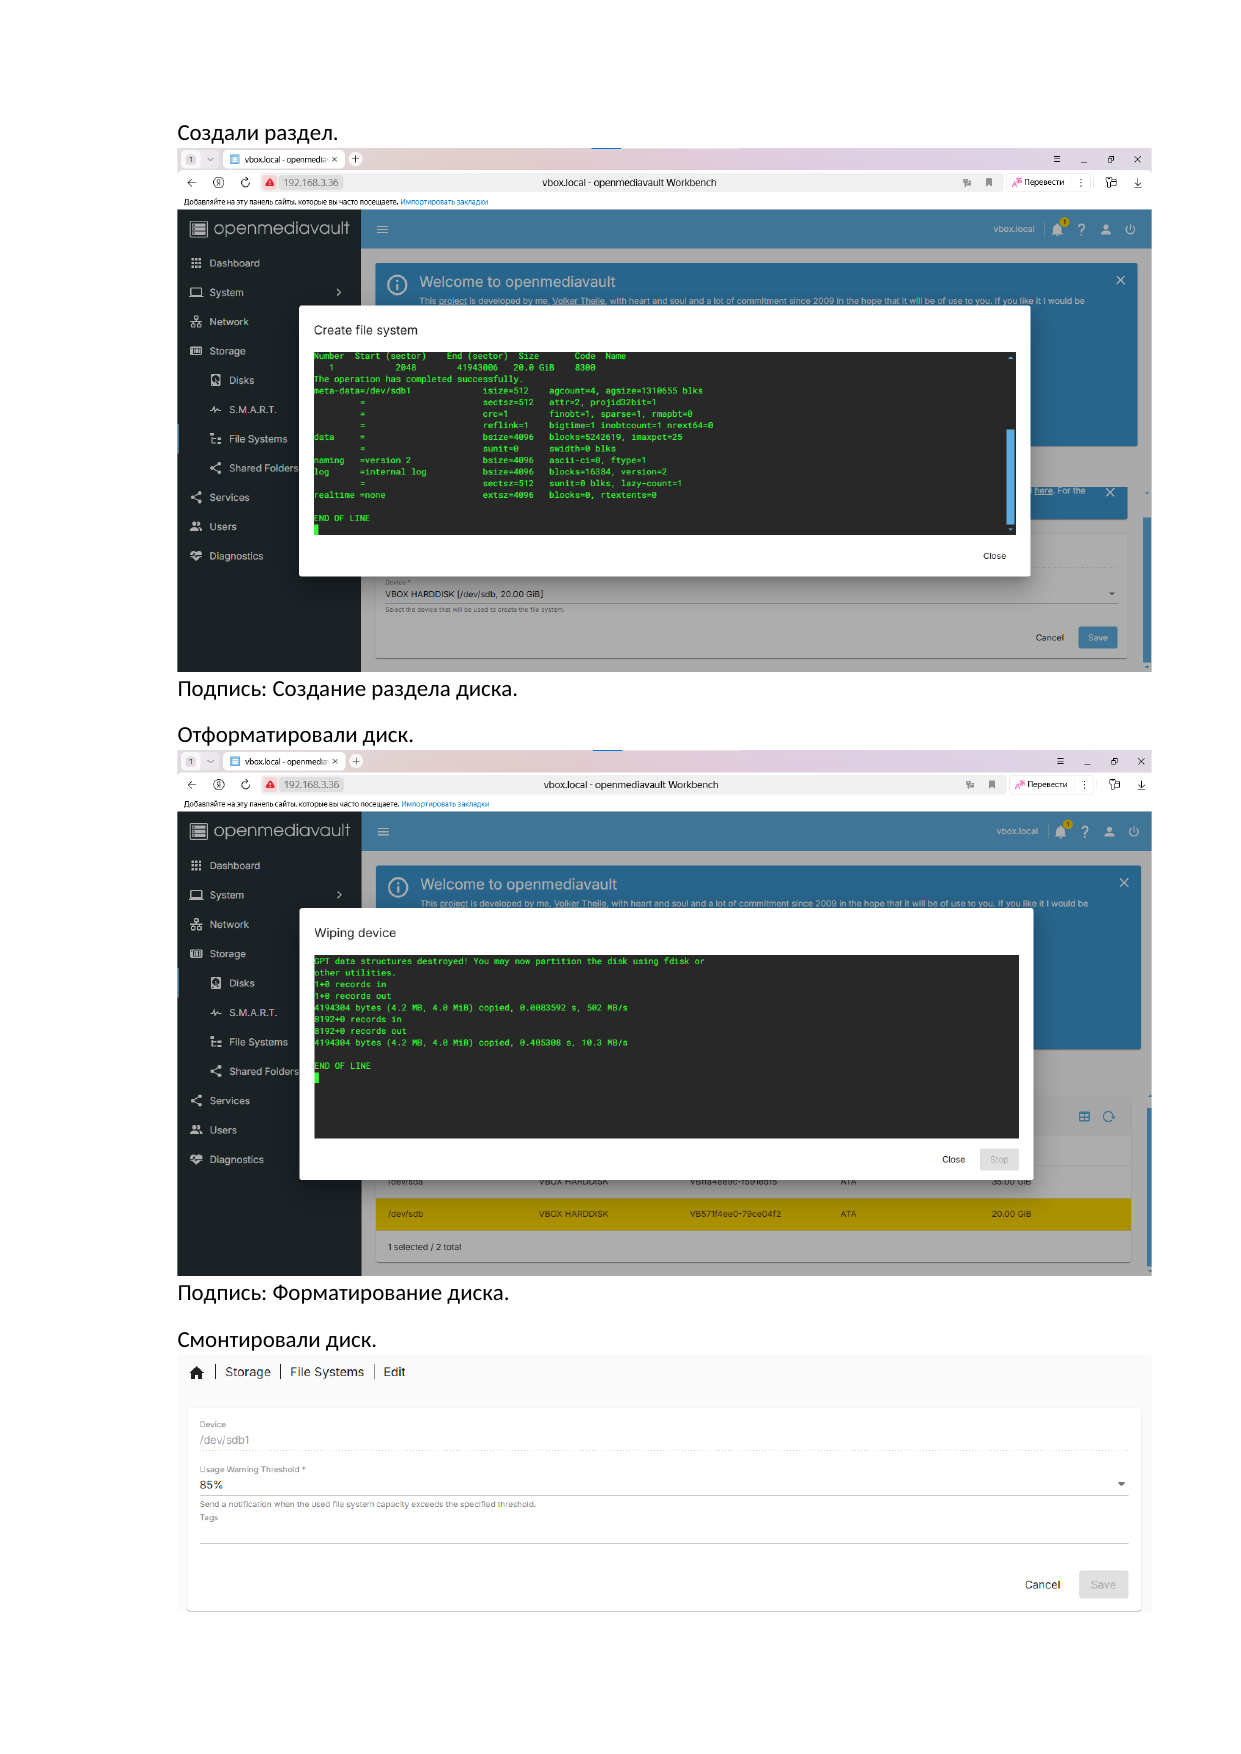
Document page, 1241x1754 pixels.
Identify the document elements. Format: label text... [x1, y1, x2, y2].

picture [177, 148, 1152, 672]
text Смонтировали диск. [177, 1325, 1152, 1355]
text Создали раздел. Подпись: Создание раздела диска. [177, 672, 1152, 702]
text Отформатировали диск. Подпись: Форматирование диска. [177, 1276, 1152, 1306]
text Создали раздел. Подпись: Создание раздела диска. [177, 118, 1152, 148]
picture [177, 1355, 1152, 1612]
text Отформатировали диск. Подпись: Форматирование диска. [177, 721, 1152, 750]
picture [177, 750, 1152, 1276]
